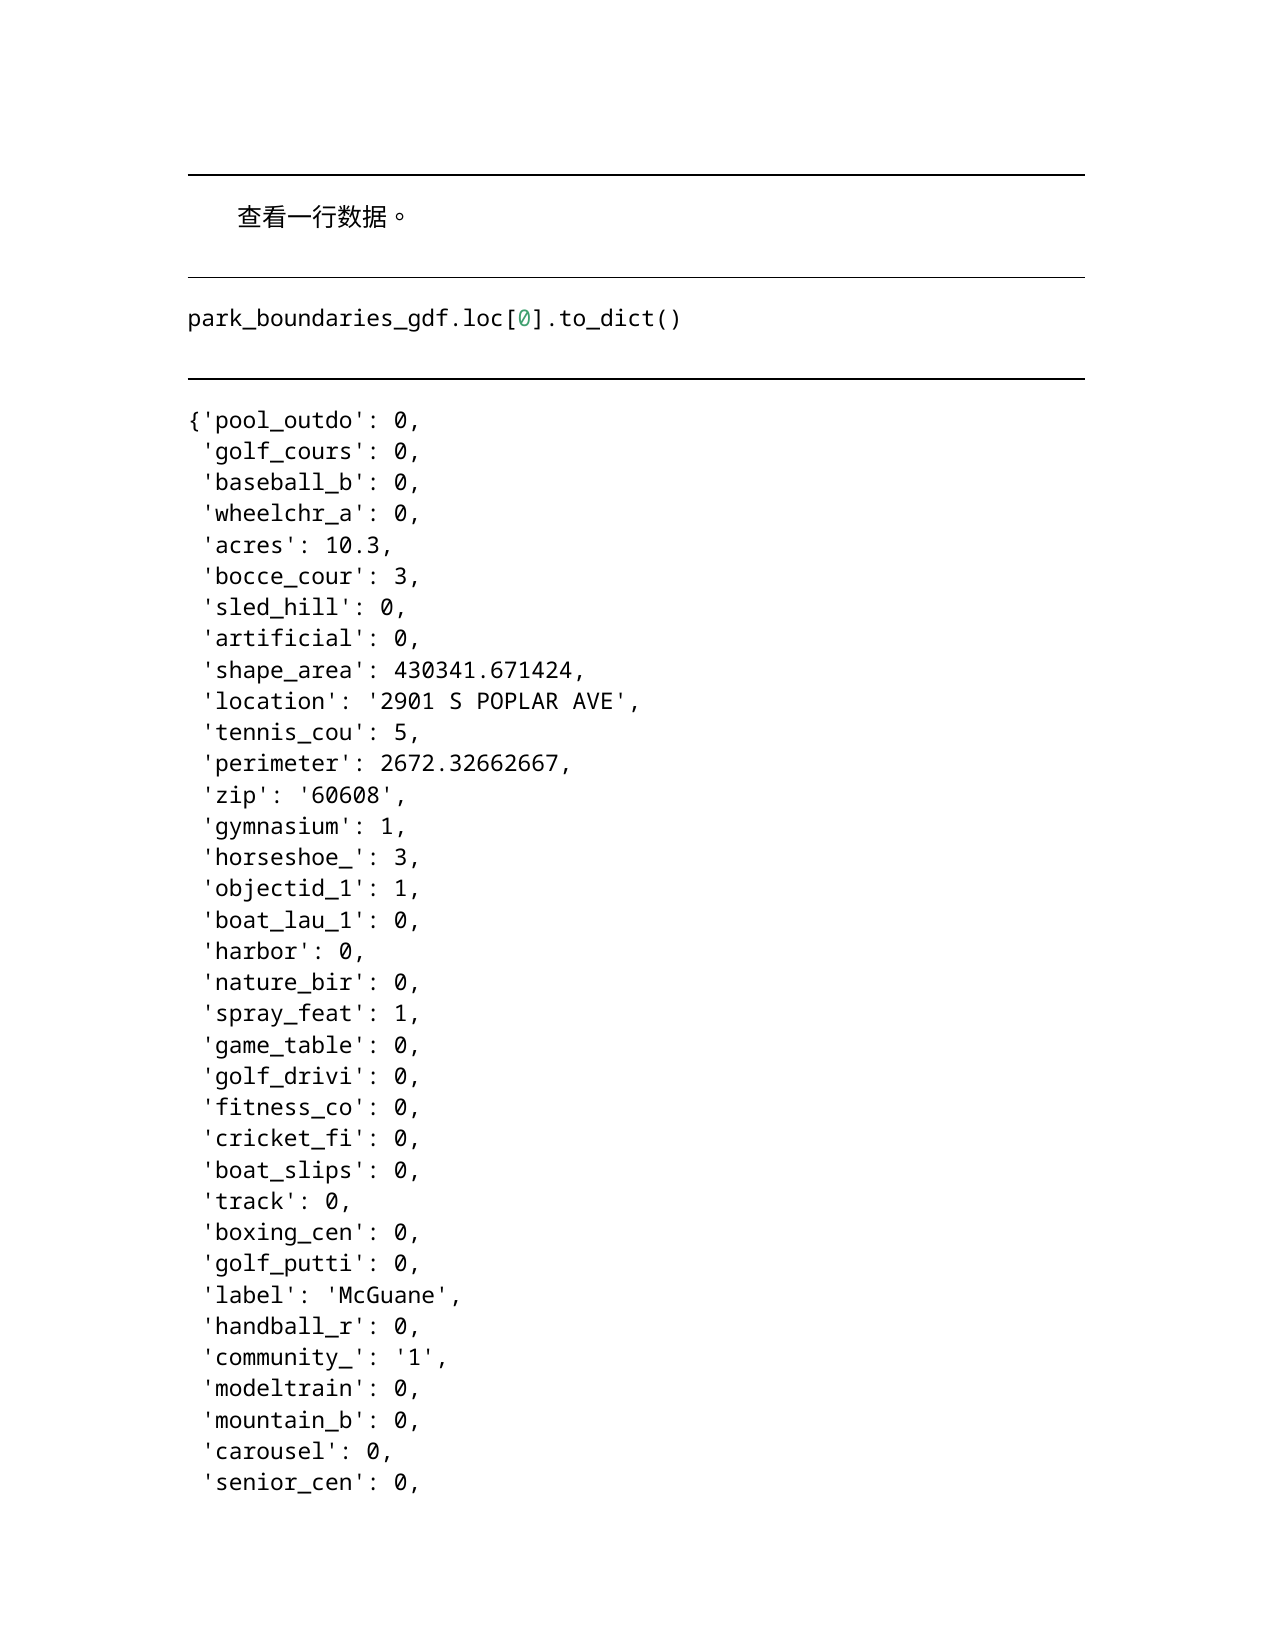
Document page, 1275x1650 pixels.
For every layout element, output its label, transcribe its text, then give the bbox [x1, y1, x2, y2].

text 查看一行数据。 [187, 199, 1087, 234]
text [187, 404, 1087, 1497]
text park_boundaries_gdf.loc[0].to_dict() [187, 302, 1087, 333]
